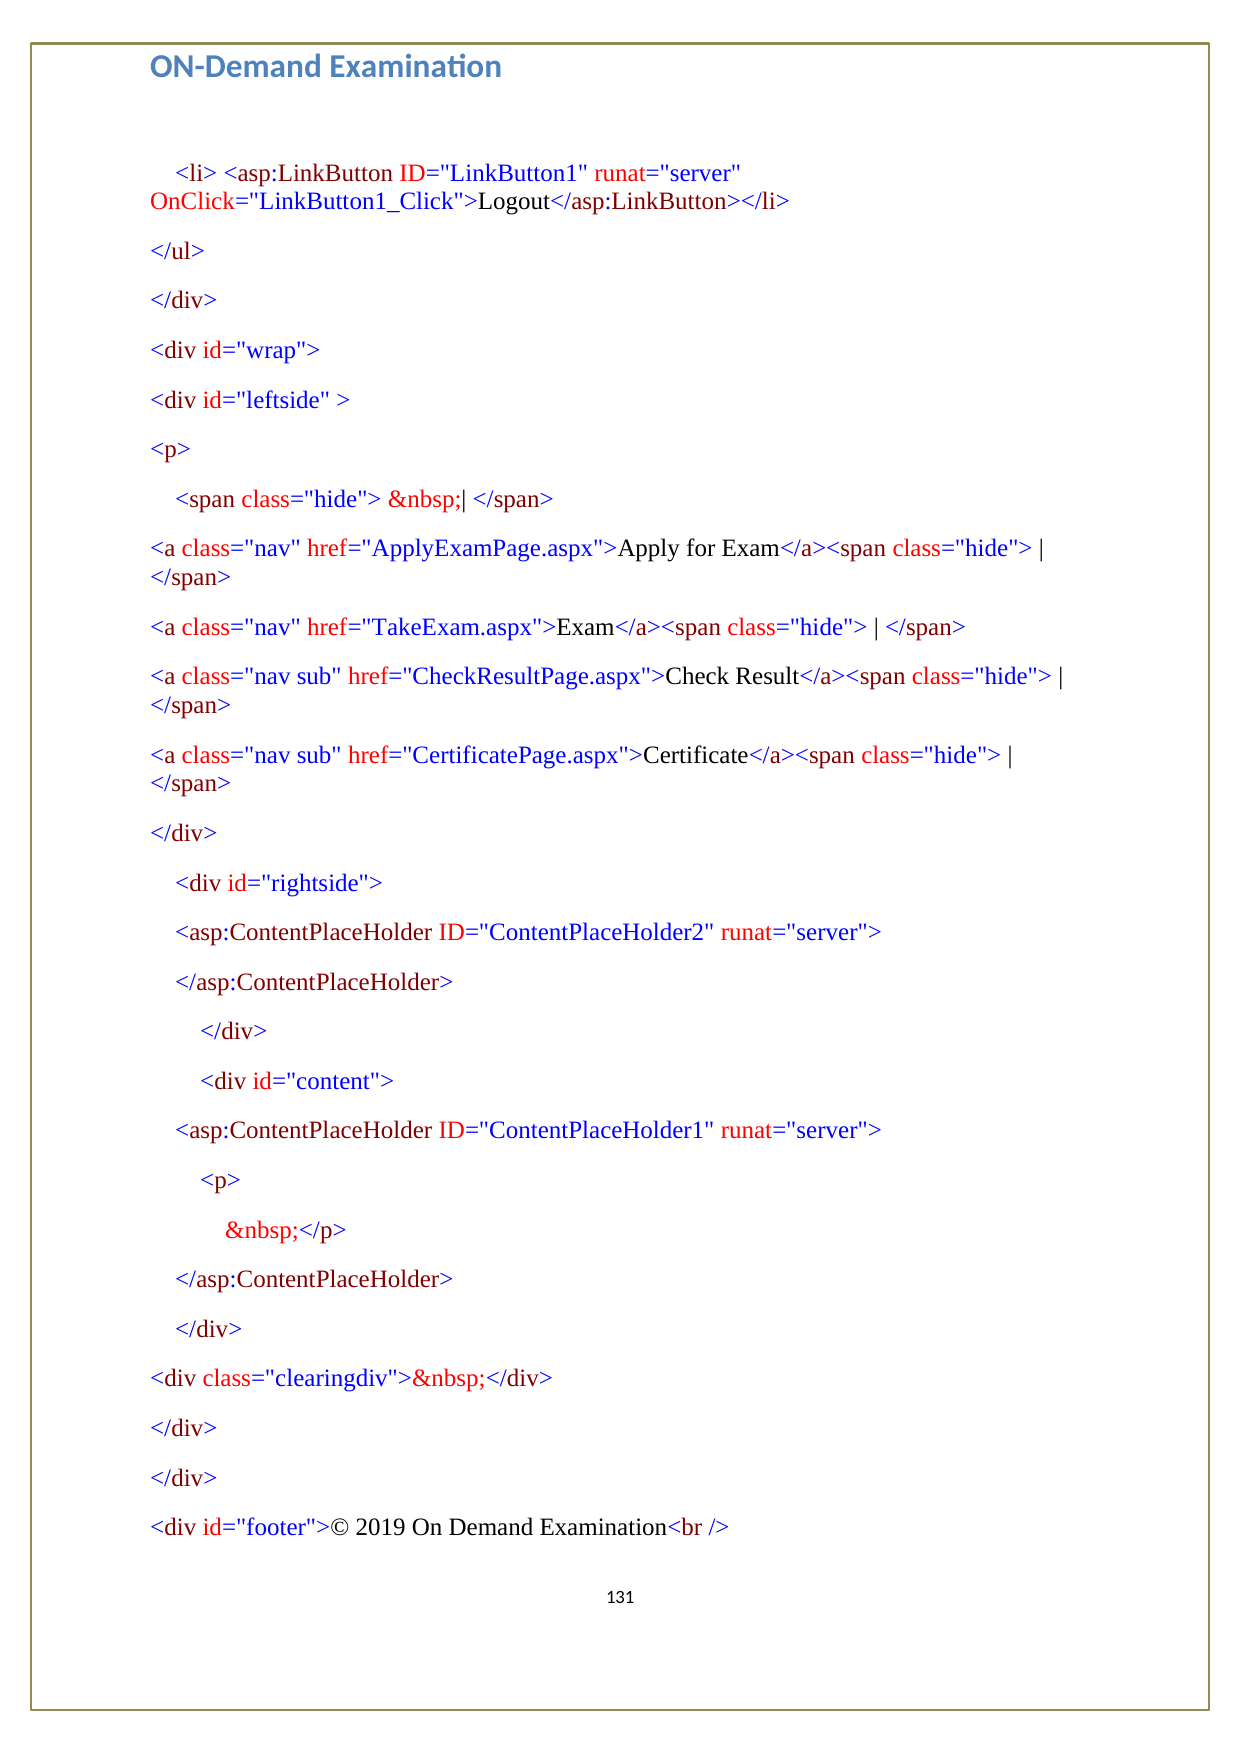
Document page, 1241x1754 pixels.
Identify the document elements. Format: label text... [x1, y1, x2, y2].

text <div class="clearingdiv">&nbsp;</div> [150, 1363, 1090, 1392]
text </div> [150, 286, 1090, 314]
text </asp:ContentPlaceHolder> [150, 967, 1090, 996]
text <a class="nav sub" href="CertificatePage.aspx">Certificate</a><span class="hide"> | </span> [150, 740, 1090, 797]
text </div> [150, 1413, 1090, 1442]
text <p> [150, 434, 1090, 463]
text </asp:ContentPlaceHolder> [150, 1264, 1090, 1293]
text <div id="rightside"> [150, 868, 1090, 896]
text <div id="footer">© 2019 On Demand Examination<br /> [150, 1512, 1090, 1541]
text <p> [150, 1165, 1090, 1194]
text <li> <asp:LinkButton ID="LinkButton1" runat="server" OnClick="LinkButton1_Click">Logout</asp:LinkButton></li> [150, 158, 1090, 215]
text <asp:ContentPlaceHolder ID="ContentPlaceHolder1" runat="server"> [150, 1116, 1090, 1144]
text <a class="nav" href="ApplyExamPage.aspx">Apply for Exam</a><span class="hide"> | </span> [150, 533, 1090, 591]
text <a class="nav sub" href="CheckResultPage.aspx">Check Result</a><span class="hide"> | </span> [150, 661, 1090, 719]
text &nbsp;</p> [150, 1215, 1090, 1243]
text <div id="content"> [150, 1066, 1090, 1095]
text </div> [150, 818, 1090, 847]
text </div> [150, 1463, 1090, 1491]
text <div id="leftside" > [150, 385, 1090, 413]
text </ul> [150, 236, 1090, 265]
text <a class="nav" href="TakeExam.aspx">Exam</a><span class="hide"> | </span> [150, 612, 1090, 641]
text </div> [150, 1314, 1090, 1343]
text <div id="wrap"> [150, 335, 1090, 364]
text </div> [150, 1016, 1090, 1045]
text <asp:ContentPlaceHolder ID="ContentPlaceHolder2" runat="server"> [150, 917, 1090, 946]
text <span class="hide"> &nbsp;| </span> [150, 484, 1090, 513]
